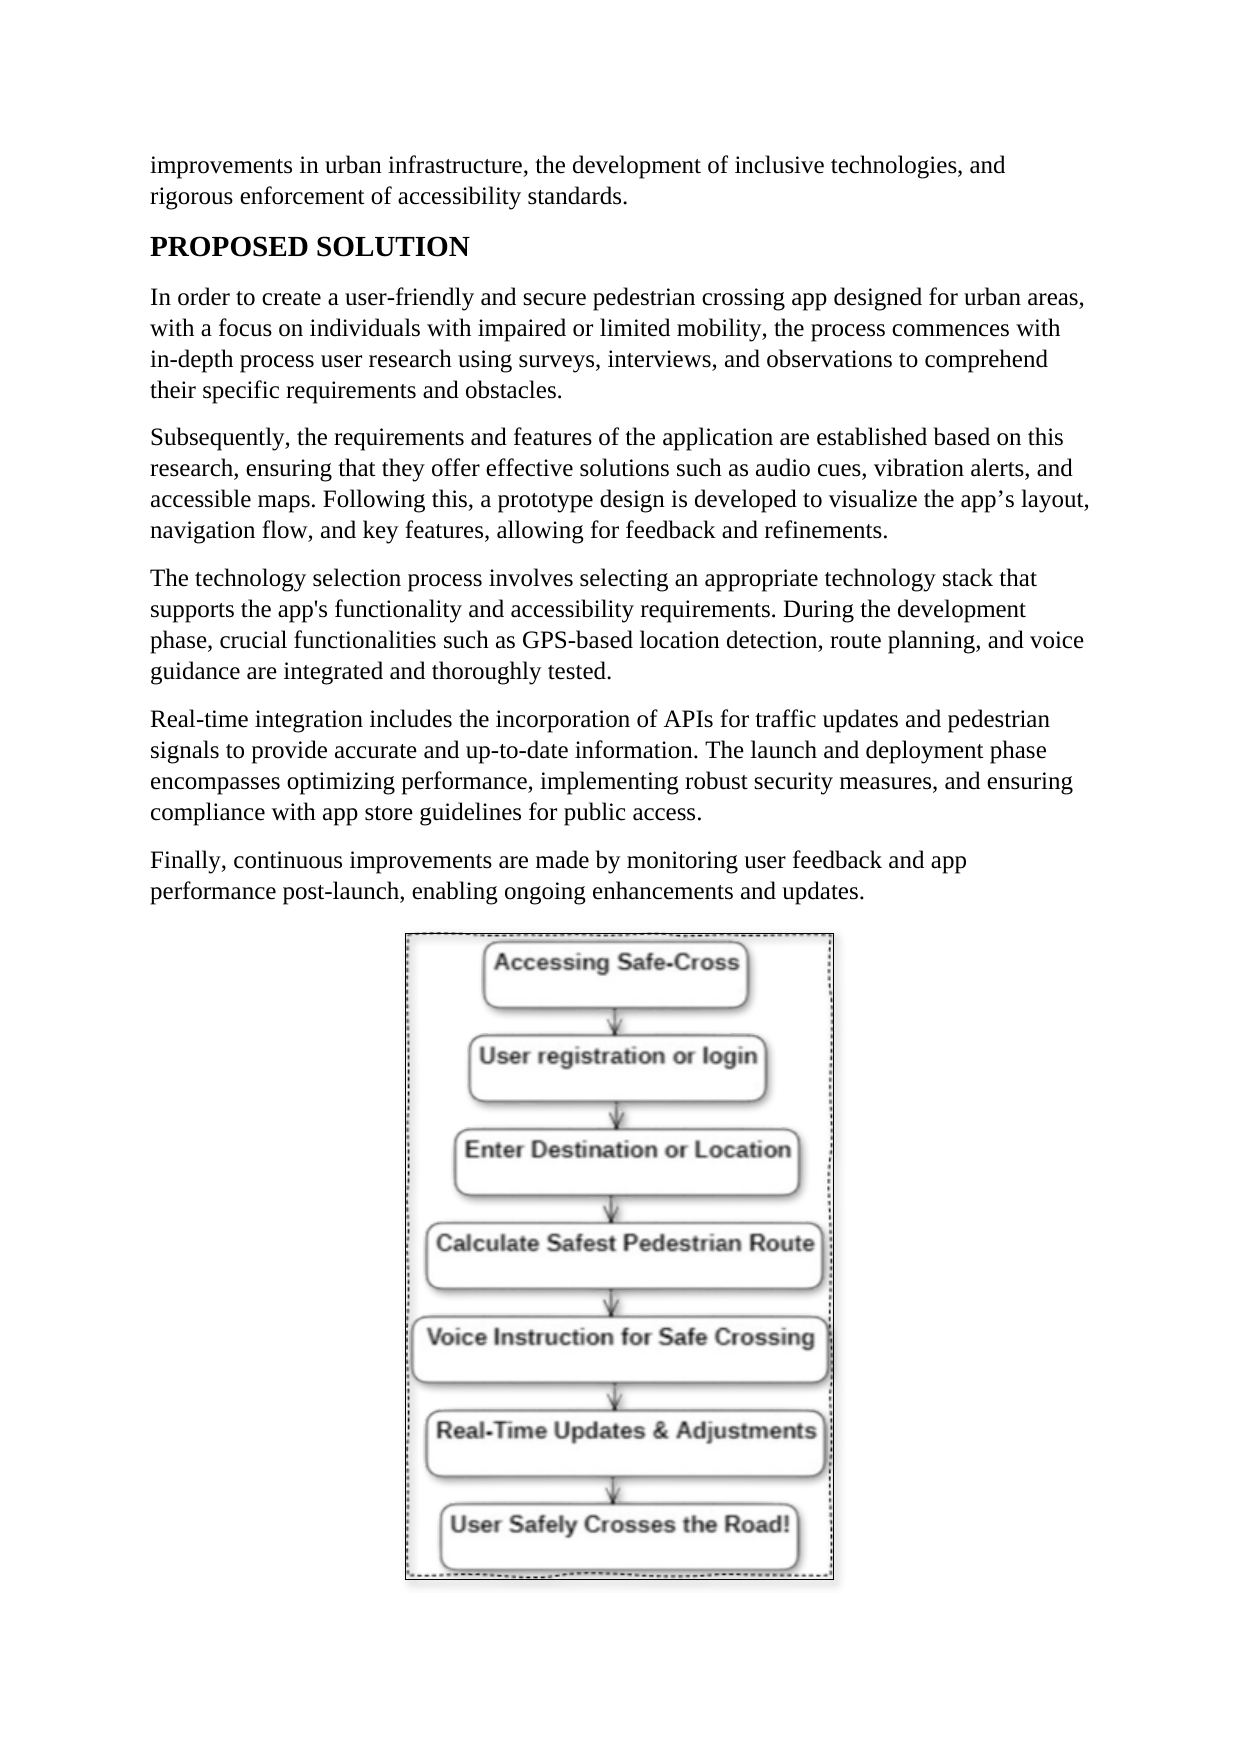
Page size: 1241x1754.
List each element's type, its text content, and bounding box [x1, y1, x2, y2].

text Finally, continuous improvements are made by monitoring user feedback and app performance post-launch, enabling ongoing enhancements and updates. [150, 845, 1090, 905]
text The technology selection process involves selecting an appropriate technology stack that supports the app's functionality and accessibility requirements. During the development phase, crucial functionalities such as GPS-based location detection, route planning, and voice guidance are integrated and thoroughly tested. [150, 563, 1090, 685]
picture [406, 934, 833, 1579]
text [150, 150, 1090, 210]
text Real-time integration includes the incorporation of APIs for traffic updates and pedestrian signals to provide accurate and up-to-date information. The launch and deployment phase encompasses optimizing performance, implementing robust security measures, and ensuring compliance with app store guidelines for public access. [150, 704, 1090, 826]
text PROPOSED SOLUTION [150, 229, 1090, 262]
text In order to create a user-friendly and secure pedestrian crossing app designed for urban areas, with a focus on individuals with impaired or limited mobility, the process commences with in-depth process user research using surveys, interviews, and observations to comprehend their specific requirements and obstacles. [150, 282, 1090, 403]
text Subsequently, the requirements and features of the application are established based on this research, ensuring that they offer effective solutions such as audio cues, vibration alerts, and accessible maps. Following this, a prototype design is developed to visualize the app’s layout, navigation flow, and key features, allowing for feedback and refinements. [150, 422, 1090, 544]
